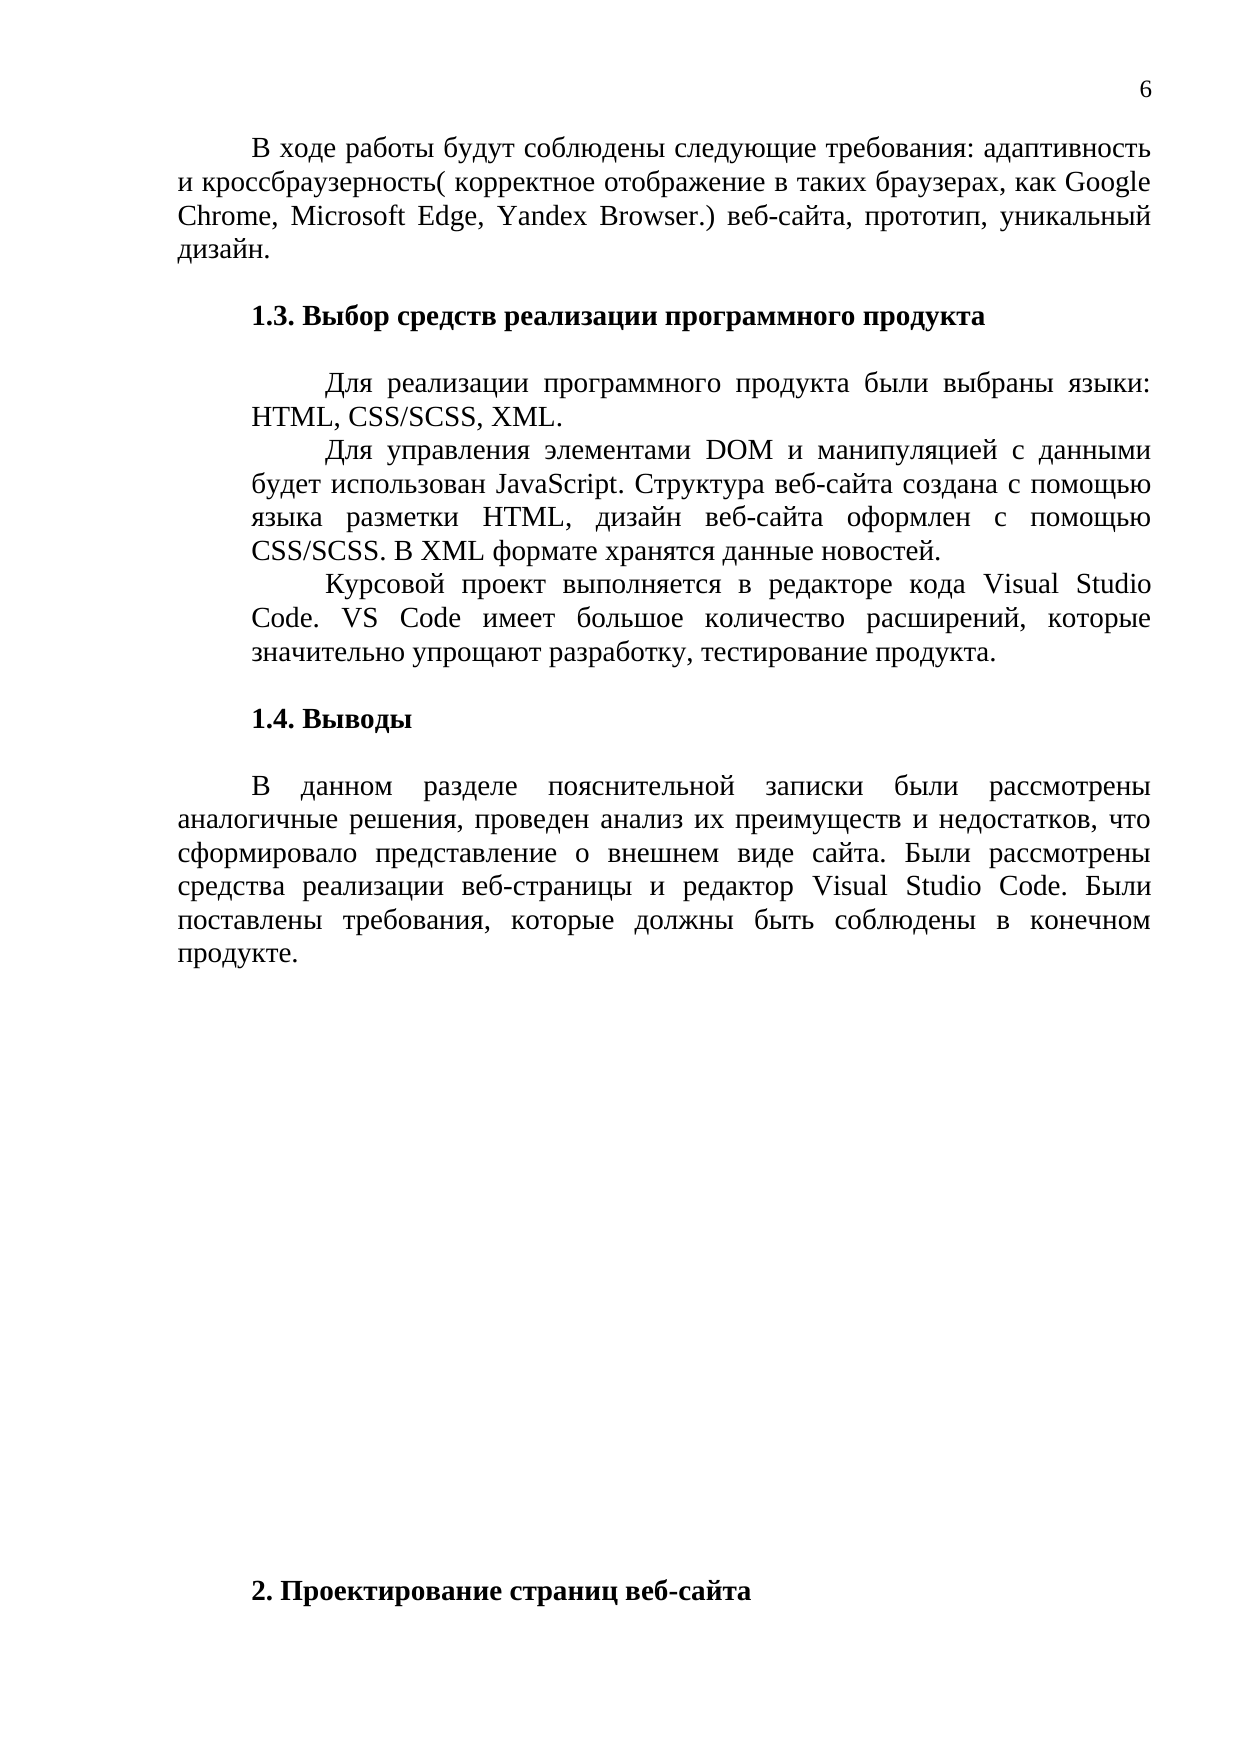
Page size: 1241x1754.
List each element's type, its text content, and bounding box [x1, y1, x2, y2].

text 1.3. Выбор средств реализации программного продукта [177, 298, 1152, 332]
text В ходе работы будут соблюдены следующие требования: адаптивность и кроссбраузерность( корректное отображение в таких браузерах, как Google Chrome, Microsoft Edge, Yandex Browser.) веб-сайта, прототип, уникальный дизайн. [177, 131, 1152, 265]
text Для реализации программного продукта были выбраны языки: HTML, CSS/SСSS, XML. [251, 365, 1152, 432]
text Курсовой проект выполняется в редакторе кода Visual Studio Code. VS Code имеет большое количество расширений, которые значительно упрощают разработку, тестирование продукта. [251, 567, 1152, 667]
text 2. Проектирование страниц веб-сайта [177, 1573, 1152, 1606]
text Для управления элементами DOM и манипуляцией с данными будет использован JavaScript. Структура веб-сайта создана с помощью языка разметки HTML, дизайн веб-сайта оформлен с помощью CSS/SCSS. В XML формате хранятся данные новостей. [251, 432, 1152, 567]
text В данном разделе пояснительной записки были рассмотрены аналогичные решения, проведен анализ их преимуществ и недостатков, что сформировало представление о внешнем виде сайта. Были рассмотрены средства реализации веб-страницы и редактор Visual Studio Code. Были поставлены требования, которые должны быть соблюдены в конечном продукте. [177, 768, 1152, 969]
text 1.4. Выводы [177, 701, 1152, 734]
